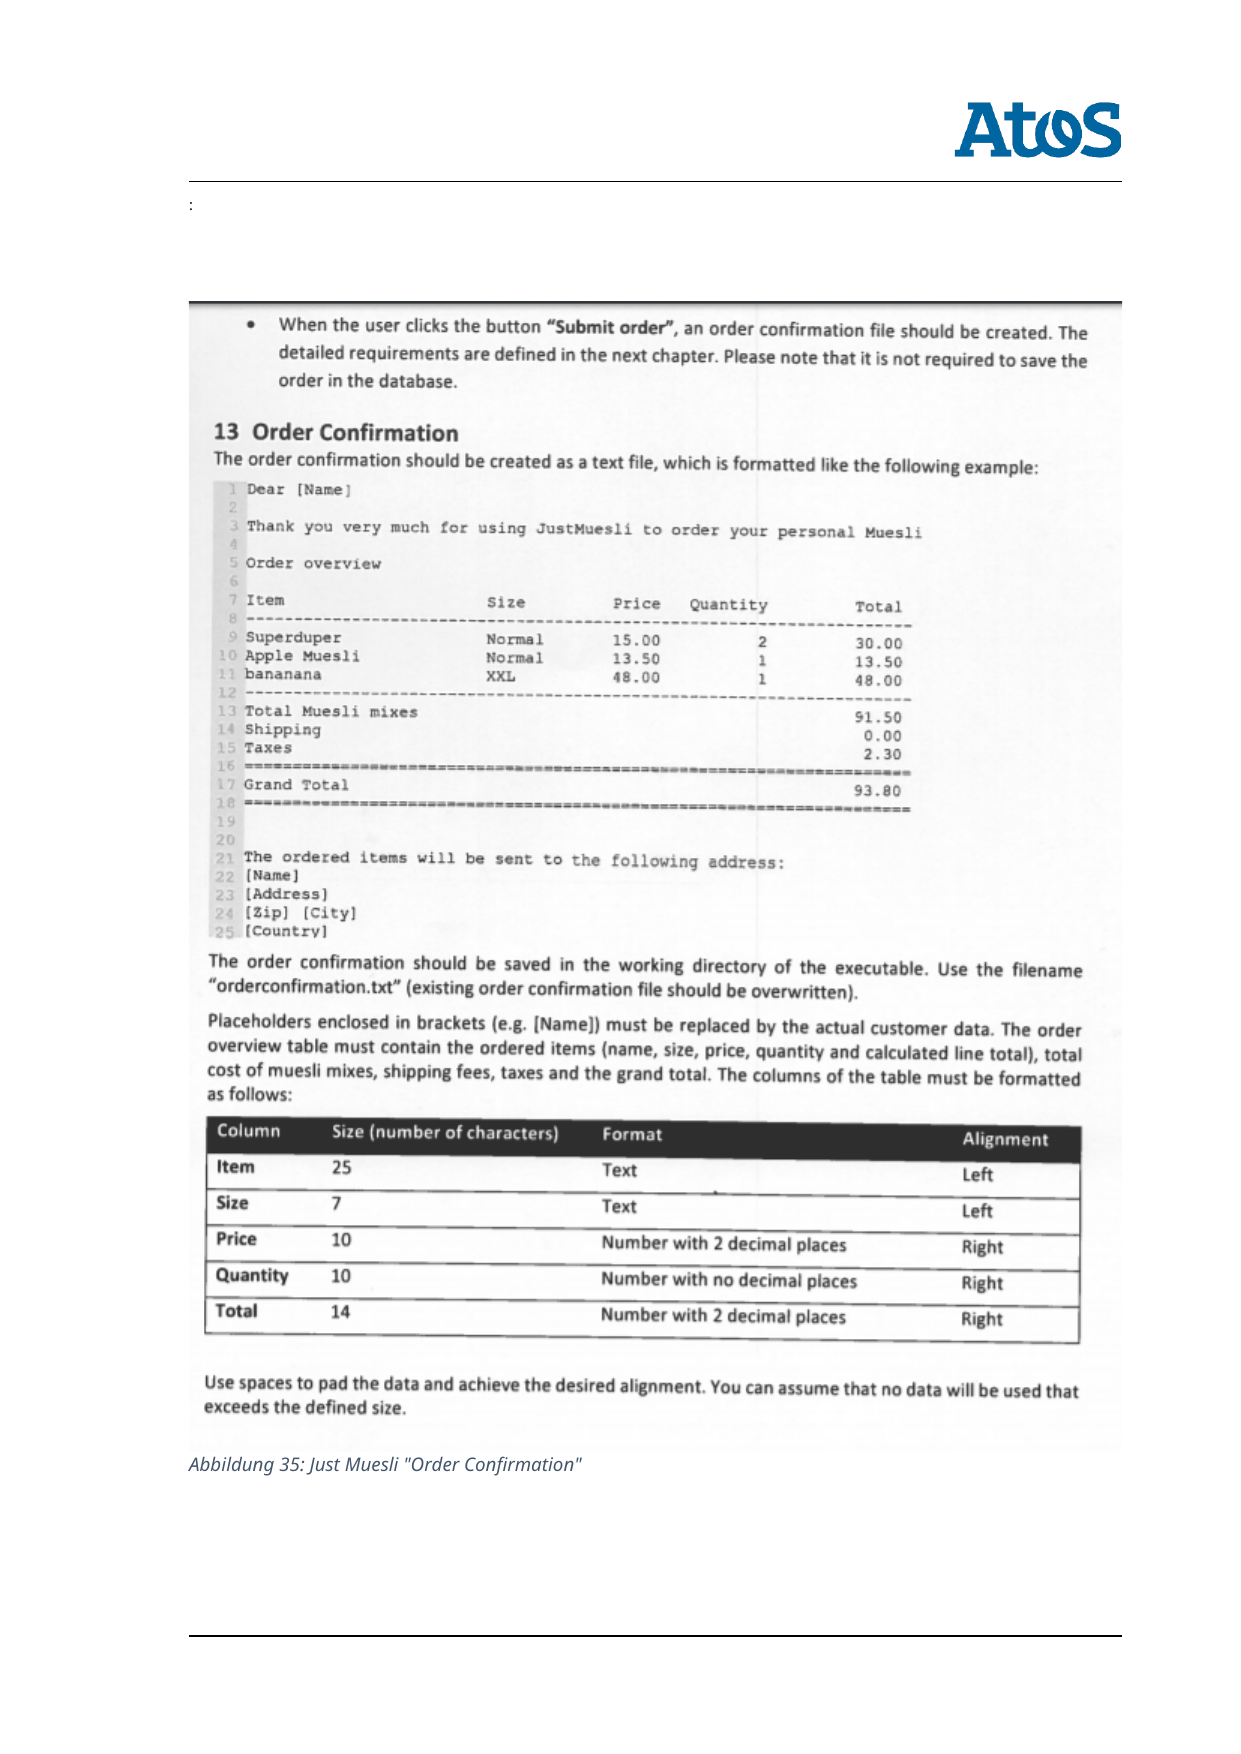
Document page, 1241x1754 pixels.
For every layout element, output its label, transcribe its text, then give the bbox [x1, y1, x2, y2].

picture [952, 100, 1121, 157]
picture [188, 301, 1123, 1452]
text Abbildung 35: Just Muesli "Order Confirmation" [189, 1452, 1122, 1477]
